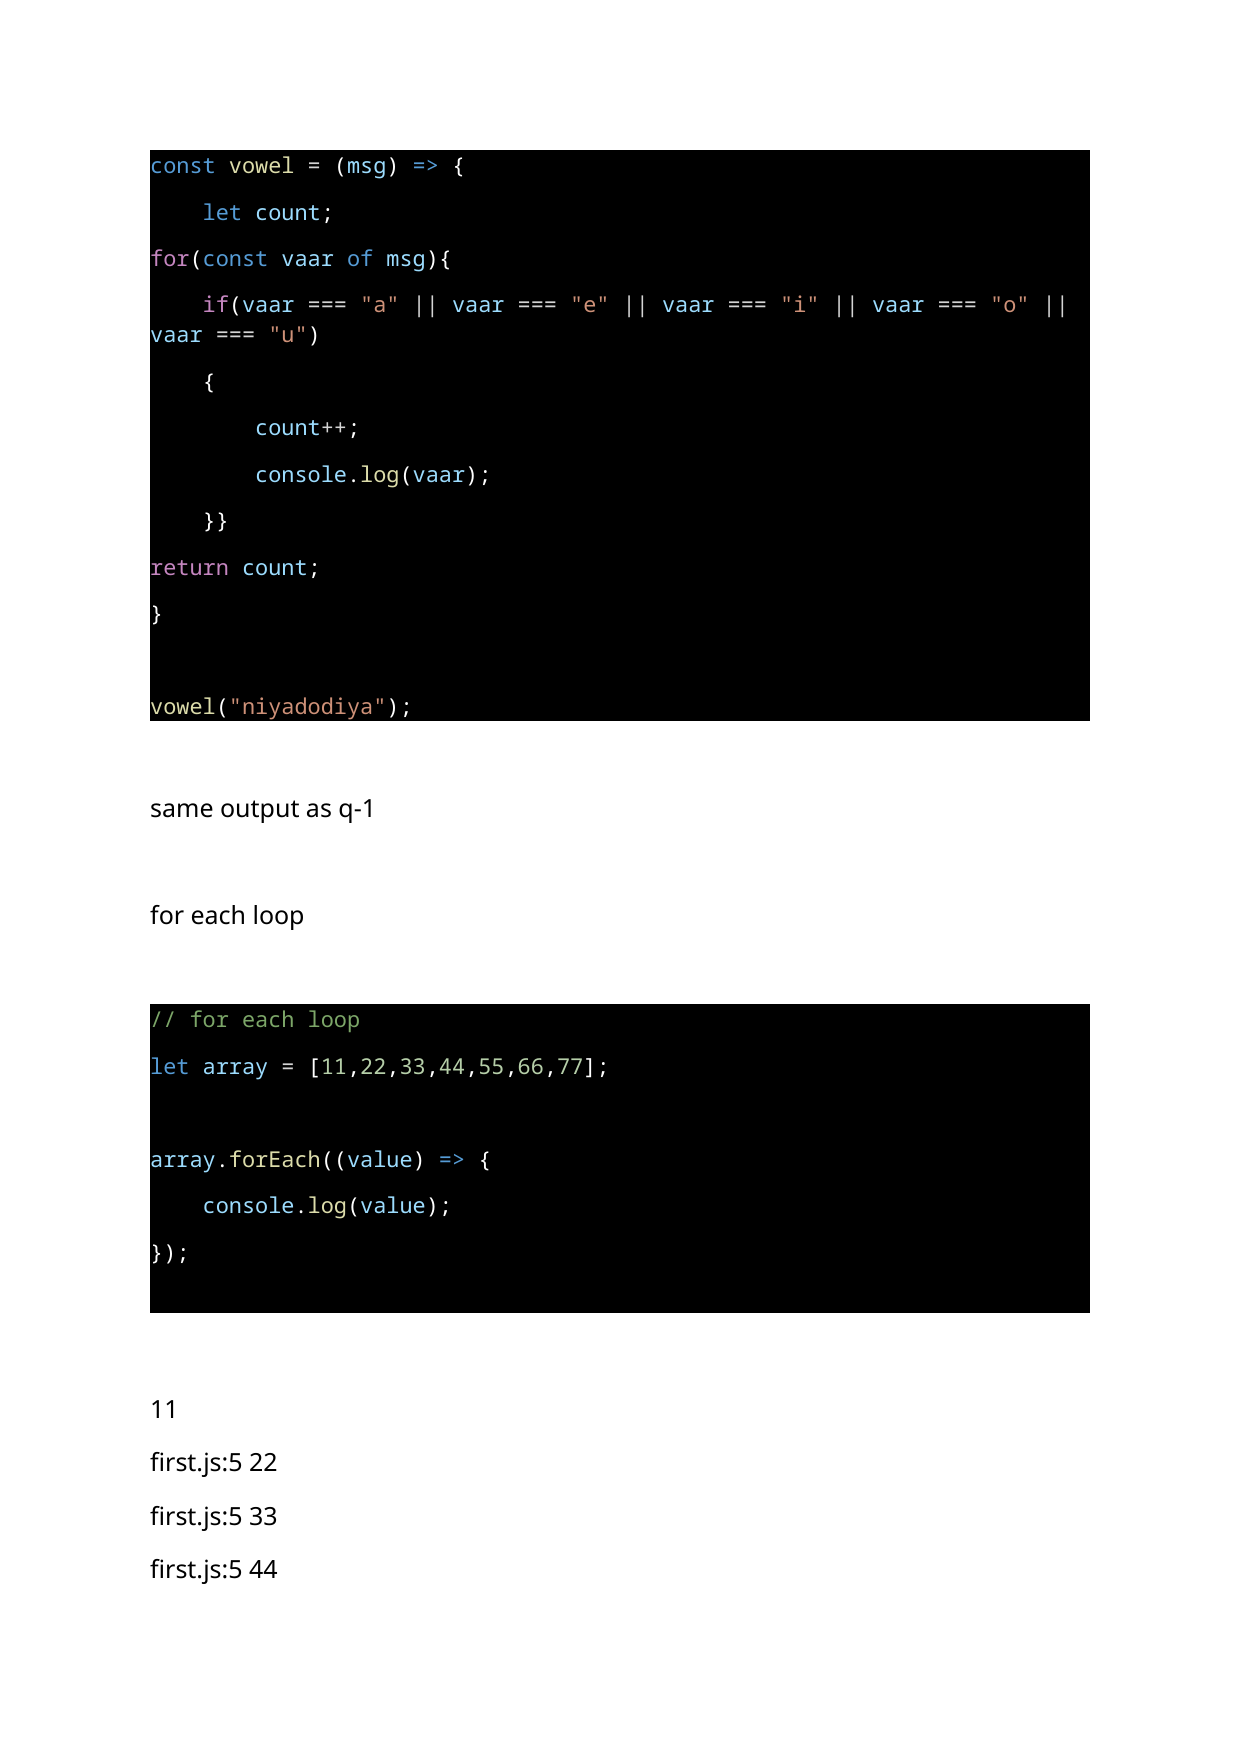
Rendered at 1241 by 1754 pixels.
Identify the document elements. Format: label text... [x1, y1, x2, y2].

text vowel("niyadodiya"); [150, 691, 1090, 721]
text return count; [150, 551, 1090, 581]
text if(vaar === "a" || vaar === "e" || vaar === "i" || vaar === "o" || vaar === "u") [150, 289, 1090, 349]
text const vowel = (msg) => { [150, 150, 1090, 180]
text } [150, 598, 1090, 628]
text console.log(vaar); [150, 458, 1090, 488]
text first.js:5 22 [150, 1445, 1090, 1479]
text for(const vaar of msg){ [150, 243, 1090, 273]
text // for each loop [150, 1004, 1090, 1034]
text 11 [150, 1391, 1090, 1426]
text }); [150, 1237, 1090, 1267]
text let array = [11,22,33,44,55,66,77]; [150, 1051, 1090, 1081]
text first.js:5 33 [150, 1498, 1090, 1532]
text first.js:5 44 [150, 1552, 1090, 1586]
text console.log(value); [150, 1190, 1090, 1220]
text count++; [150, 412, 1090, 442]
text { [150, 366, 1090, 395]
text array.forEach((value) => { [150, 1144, 1090, 1174]
text for each loop [150, 898, 1090, 932]
text let count; [150, 196, 1090, 226]
text same output as q-1 [150, 791, 1090, 825]
text }} [150, 505, 1090, 535]
